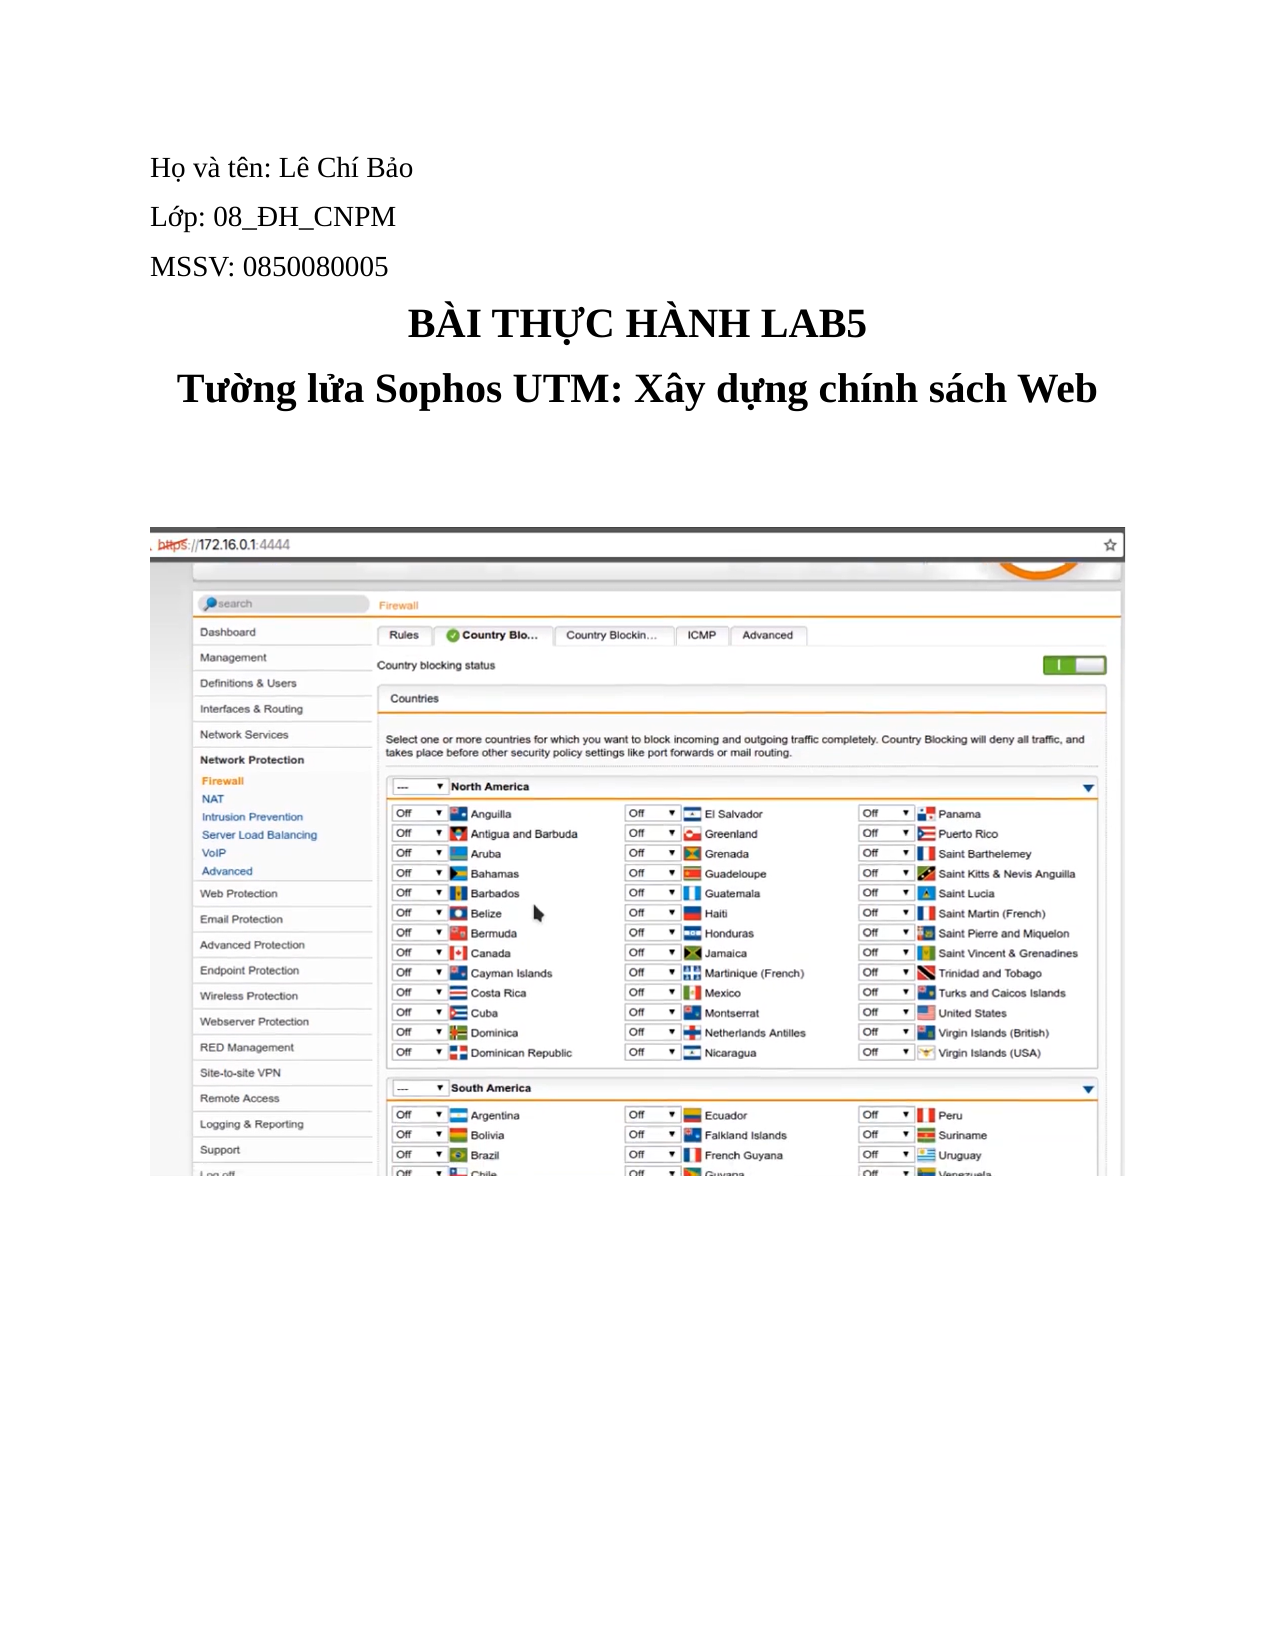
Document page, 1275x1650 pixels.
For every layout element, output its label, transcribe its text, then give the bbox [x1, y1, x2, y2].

text MSSV: 0850080005 [150, 249, 1125, 282]
text Họ và tên: Lê Chí Bảo [150, 150, 1125, 183]
picture [150, 527, 1125, 1176]
text BÀI THỰC HÀNH LAB5 [150, 298, 1125, 346]
text Tường lửa Sophos UTM: Xây dựng chính sách Web [150, 363, 1125, 411]
text Lớp: 08_ĐH_CNPM [150, 199, 1125, 233]
